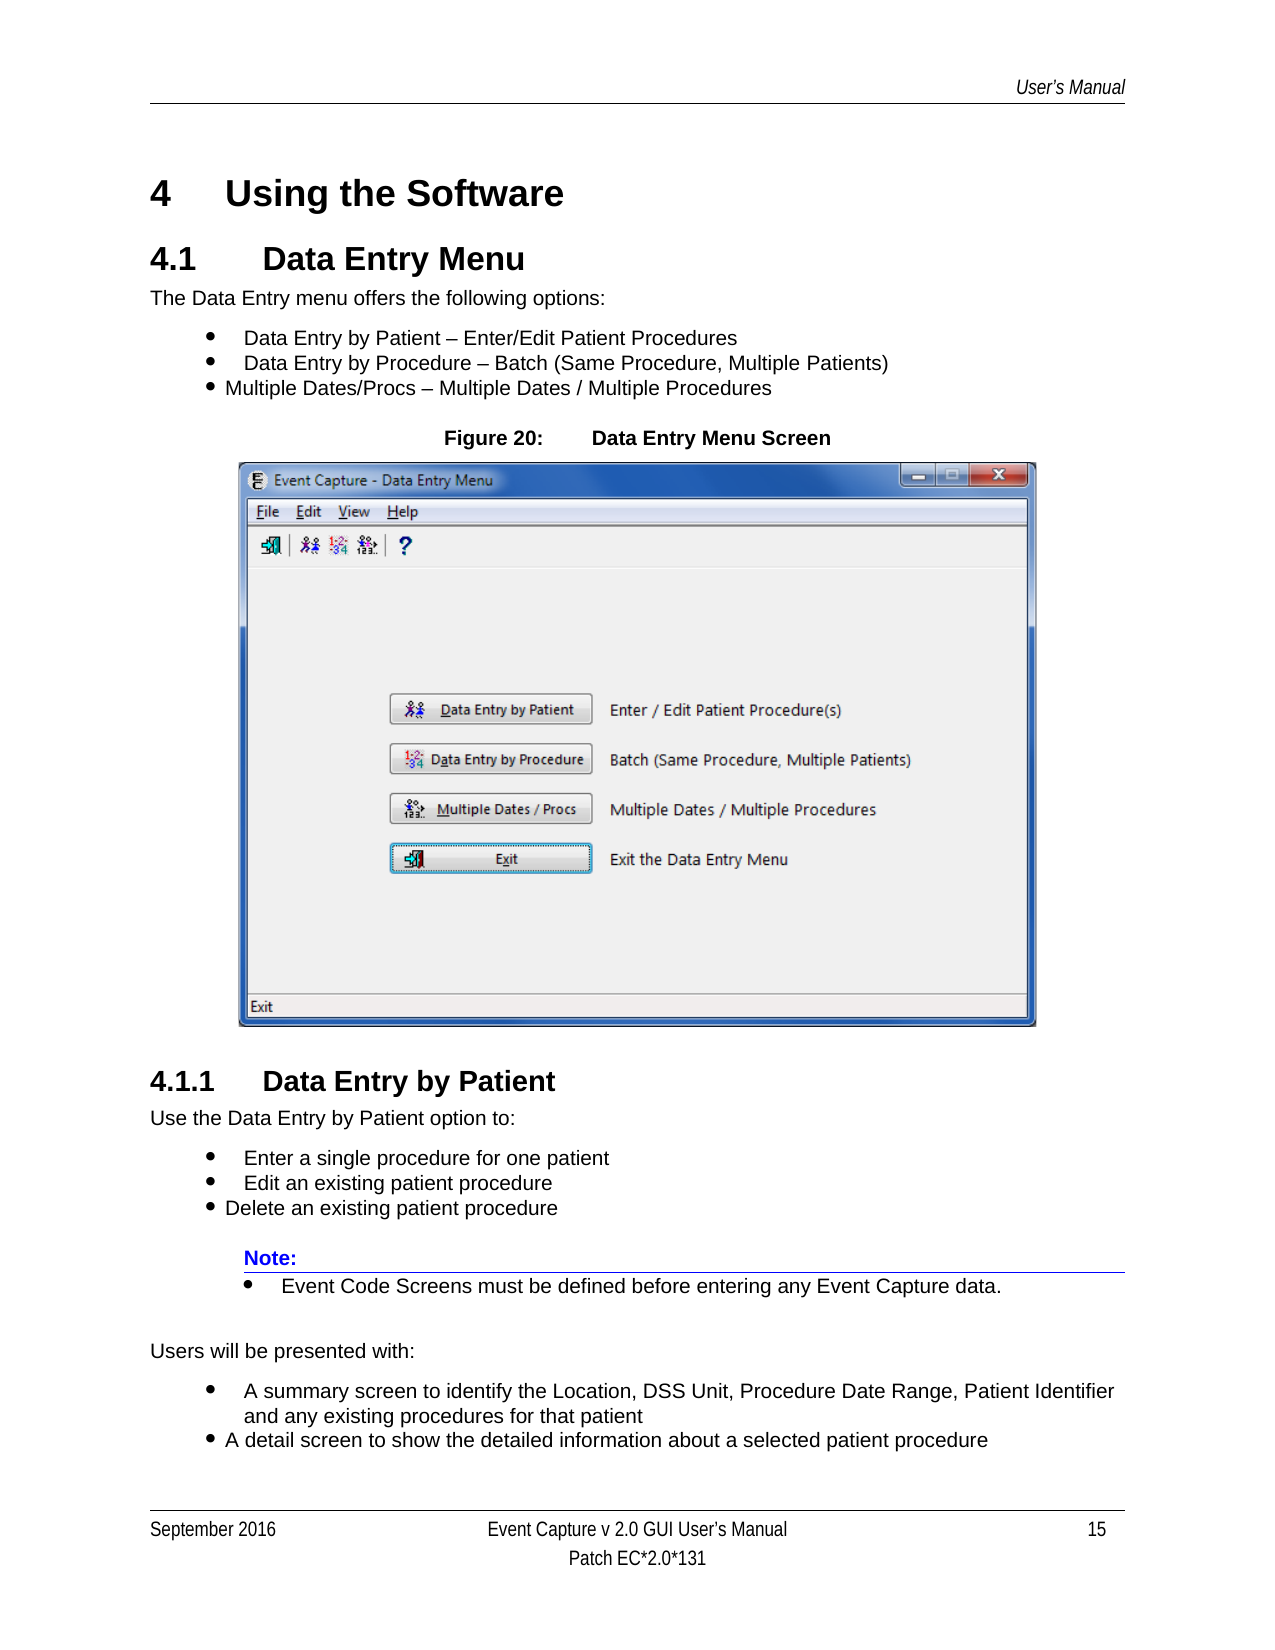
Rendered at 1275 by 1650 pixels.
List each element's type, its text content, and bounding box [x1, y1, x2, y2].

text Users will be presented with: [150, 1338, 1125, 1362]
list Enter a single procedure for one patient [206, 1146, 1125, 1171]
text The Data Entry menu offers the following options: [150, 286, 1125, 310]
text Data Entry Menu Screen [150, 426, 1125, 450]
text Note: [244, 1246, 1125, 1272]
list Data Entry by Patient – Enter/Edit Patient Procedures [206, 326, 1125, 351]
list Data Entry by Procedure – Batch (Same Procedure, Multiple Patients) [206, 351, 1125, 376]
list Multiple Dates/Procs – Multiple Dates / Multiple Procedures [206, 376, 1125, 401]
text Use the Data Entry by Patient option to: [150, 1106, 1125, 1130]
list Edit an existing patient procedure [206, 1171, 1125, 1196]
subtitle Data Entry Menu [150, 239, 1125, 277]
picture [238, 462, 1037, 1027]
list A summary screen to identify the Location, DSS Unit, Procedure Date Range, Patient Identifier and any existing procedures for that patient [206, 1378, 1125, 1427]
list Delete an existing patient procedure [206, 1196, 1125, 1221]
subtitle Data Entry by Patient [150, 1064, 1125, 1098]
subtitle Using the Software [150, 171, 1125, 214]
list A detail screen to show the detailed information about a selected patient procedure [206, 1427, 1125, 1452]
list Event Code Screens must be defined before entering any Event Capture data. [244, 1273, 1125, 1298]
